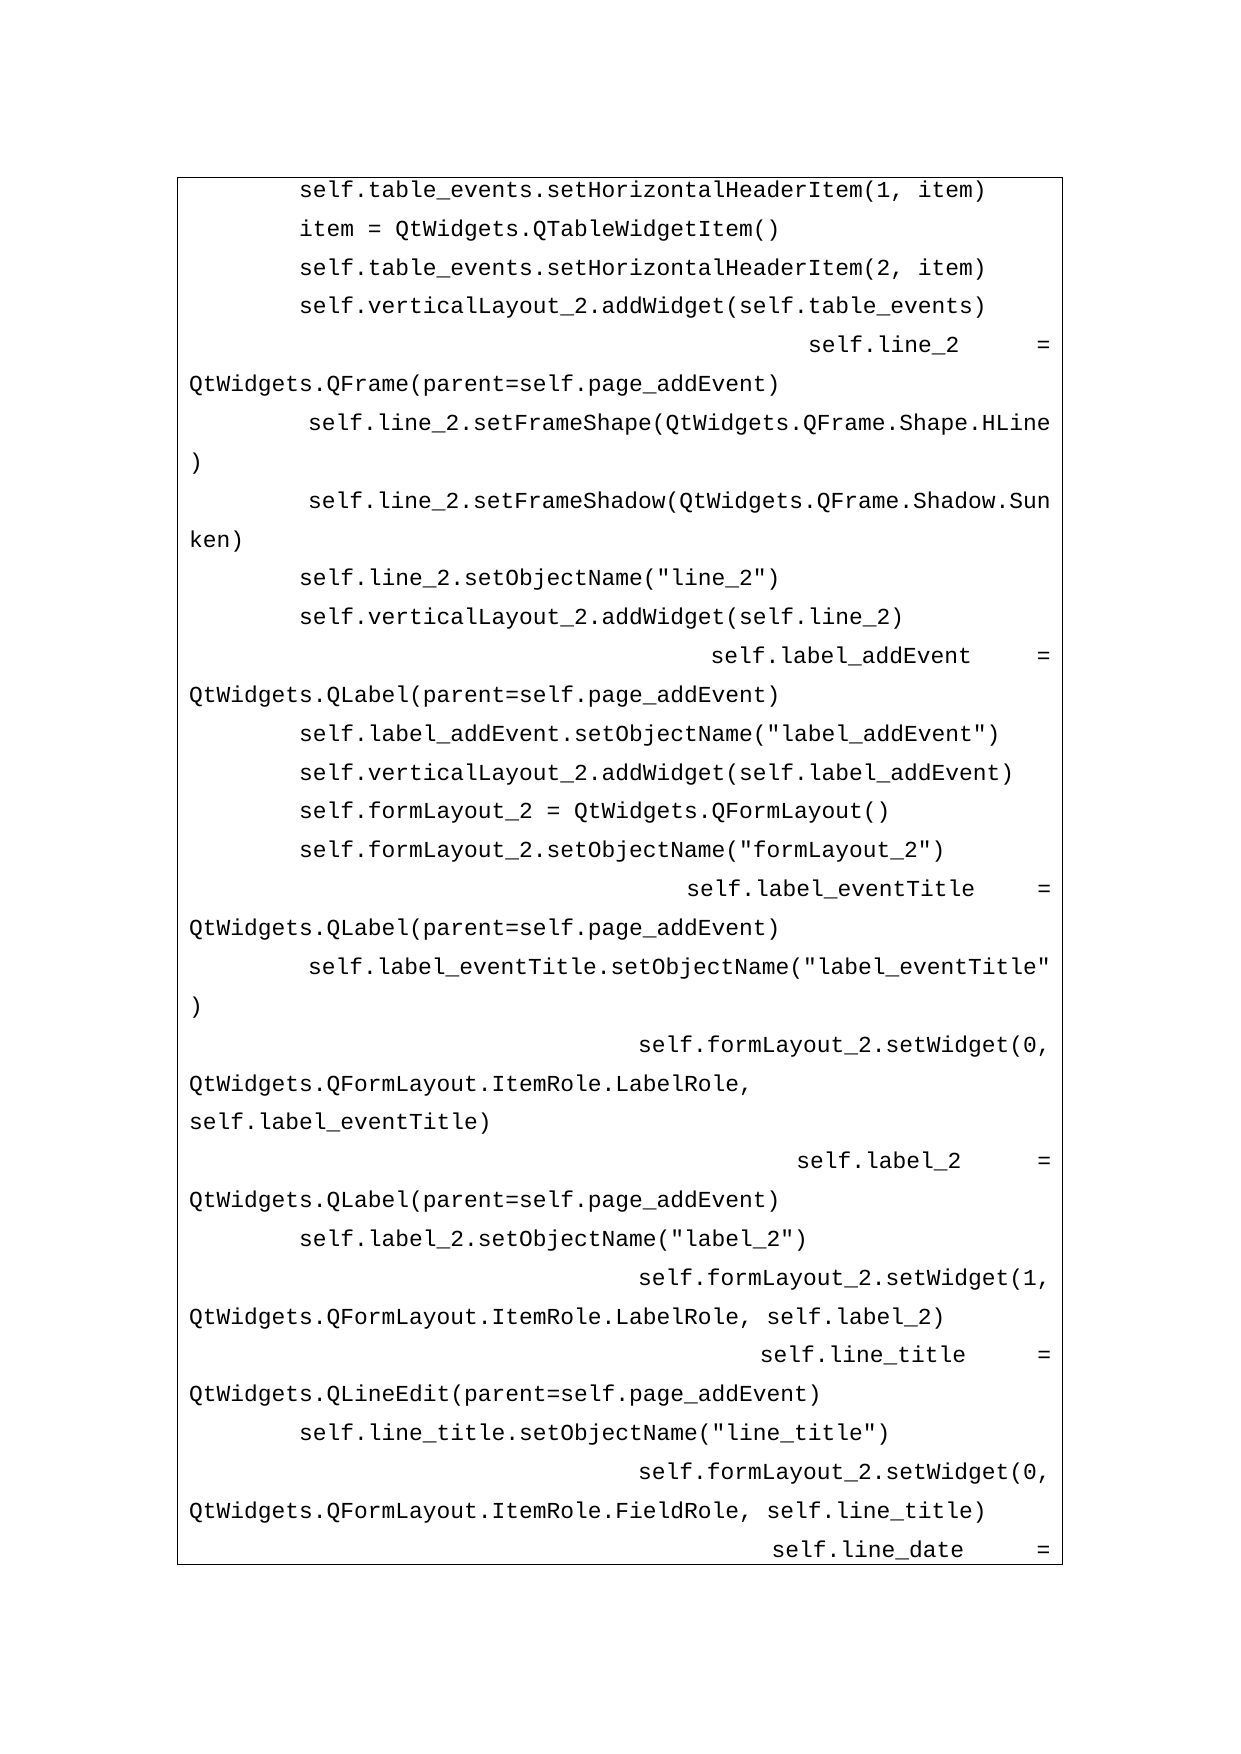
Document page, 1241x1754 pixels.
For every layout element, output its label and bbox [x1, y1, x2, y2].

table_header [178, 178, 1062, 1564]
